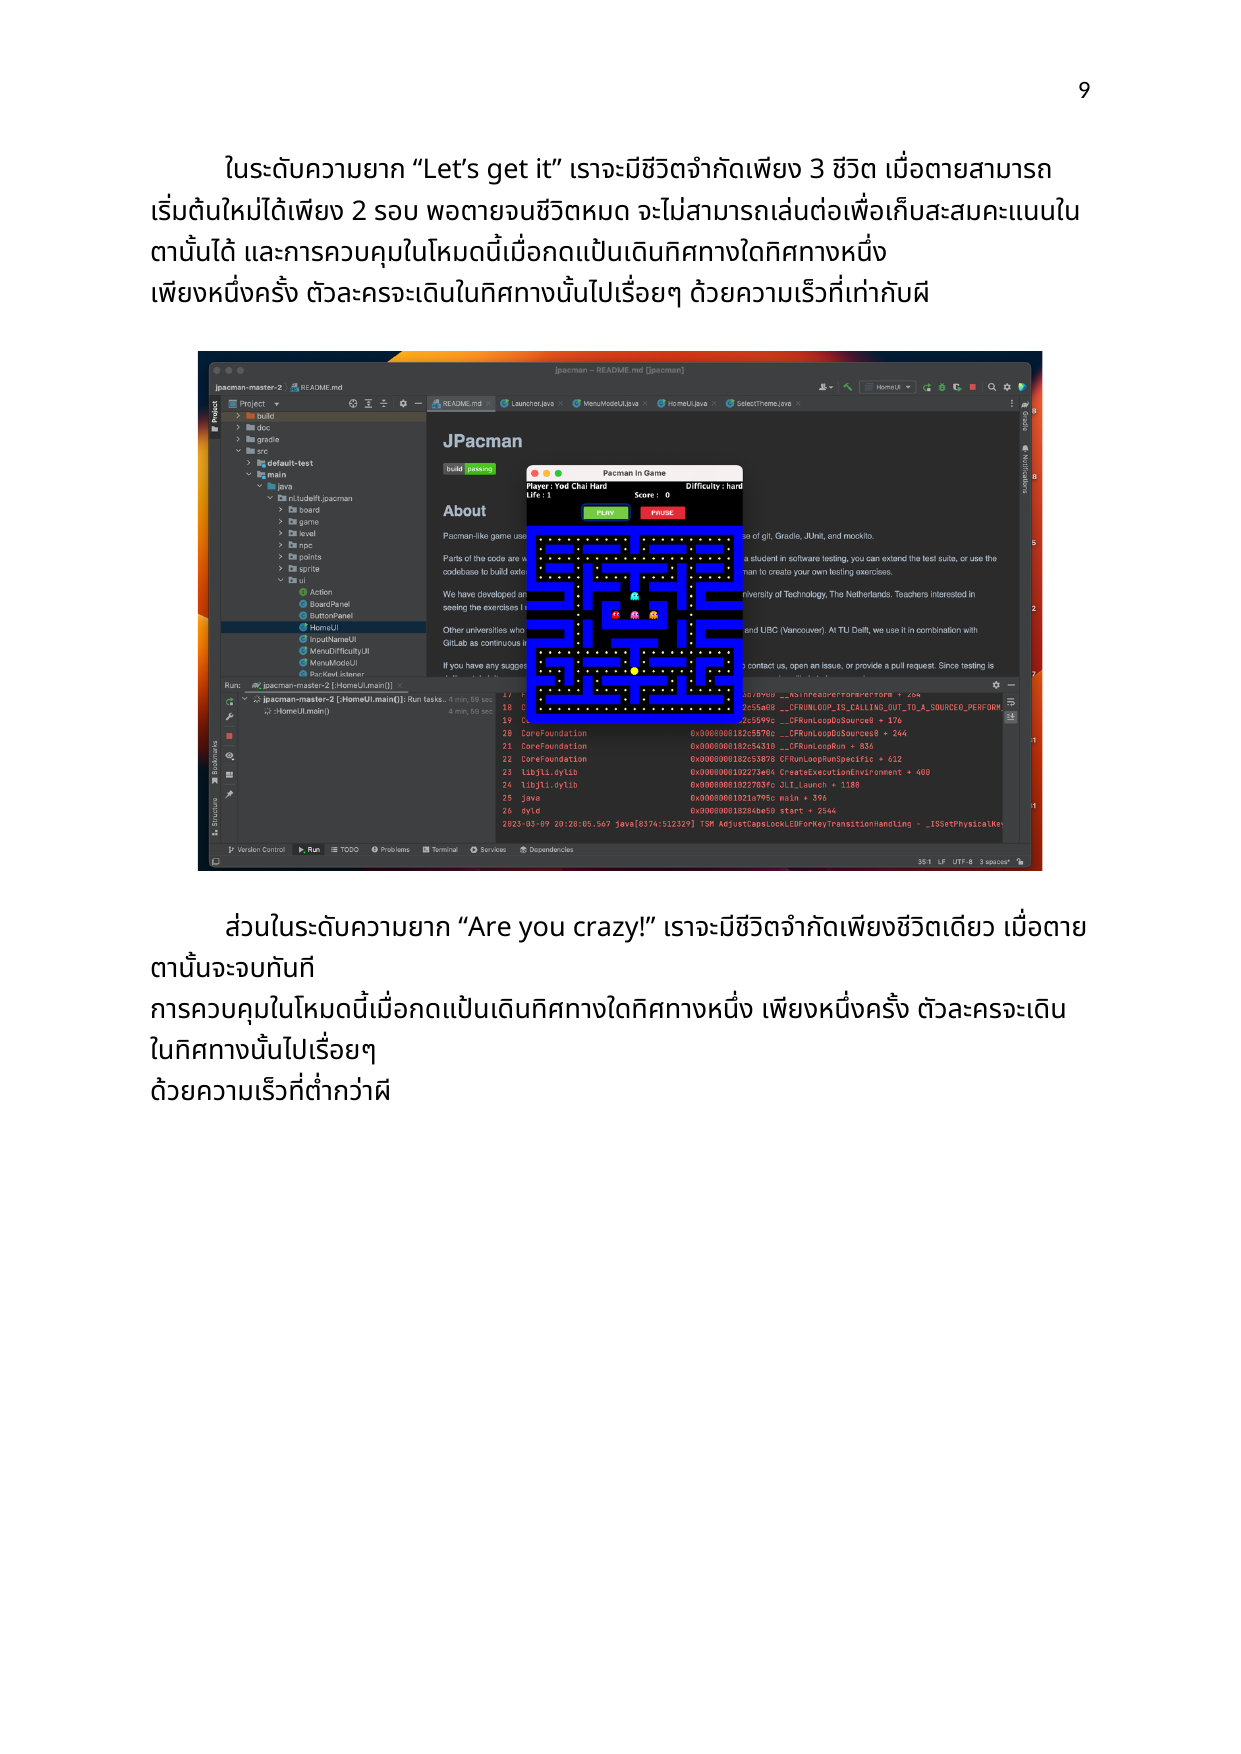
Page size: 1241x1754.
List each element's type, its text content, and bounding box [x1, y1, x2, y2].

text การควบคุมในโหมดนี้เมื่อกดแป้นเดินทิศทางใดทิศทางหนึ่ง เพียงหนึ่งครั้ง ตัวละครจะเดินในทิศทางนั้นไปเรื่อยๆ [150, 990, 1090, 1072]
text ด้วยความเร็วที่ต่ำกว่าผี [150, 1072, 1090, 1113]
picture [197, 351, 1043, 871]
text เพียงหนึ่งครั้ง ตัวละครจะเดินในทิศทางนั้นไปเรื่อยๆ ด้วยความเร็วที่เท่ากับผี [150, 273, 1090, 314]
text ในระดับความยาก “Let’s get it” เราจะมีชีวิตจำกัดเพียง 3 ชีวิต เมื่อตายสามารถเริ่มต้นใหม่ได้เพียง 2 รอบ พอตายจนชีวิตหมด จะไม่สามารถเล่นต่อเพื่อเก็บสะสมคะแนนในตานั้นได้ และการควบคุมในโหมดนี้เมื่อกดแป้นเดินทิศทางใดทิศทางหนึ่ง [150, 150, 1090, 273]
text ส่วนในระดับความยาก “Are you crazy!” เราจะมีชีวิตจำกัดเพียงชีวิตเดียว เมื่อตายตานั้นจะจบทันที [150, 908, 1090, 990]
